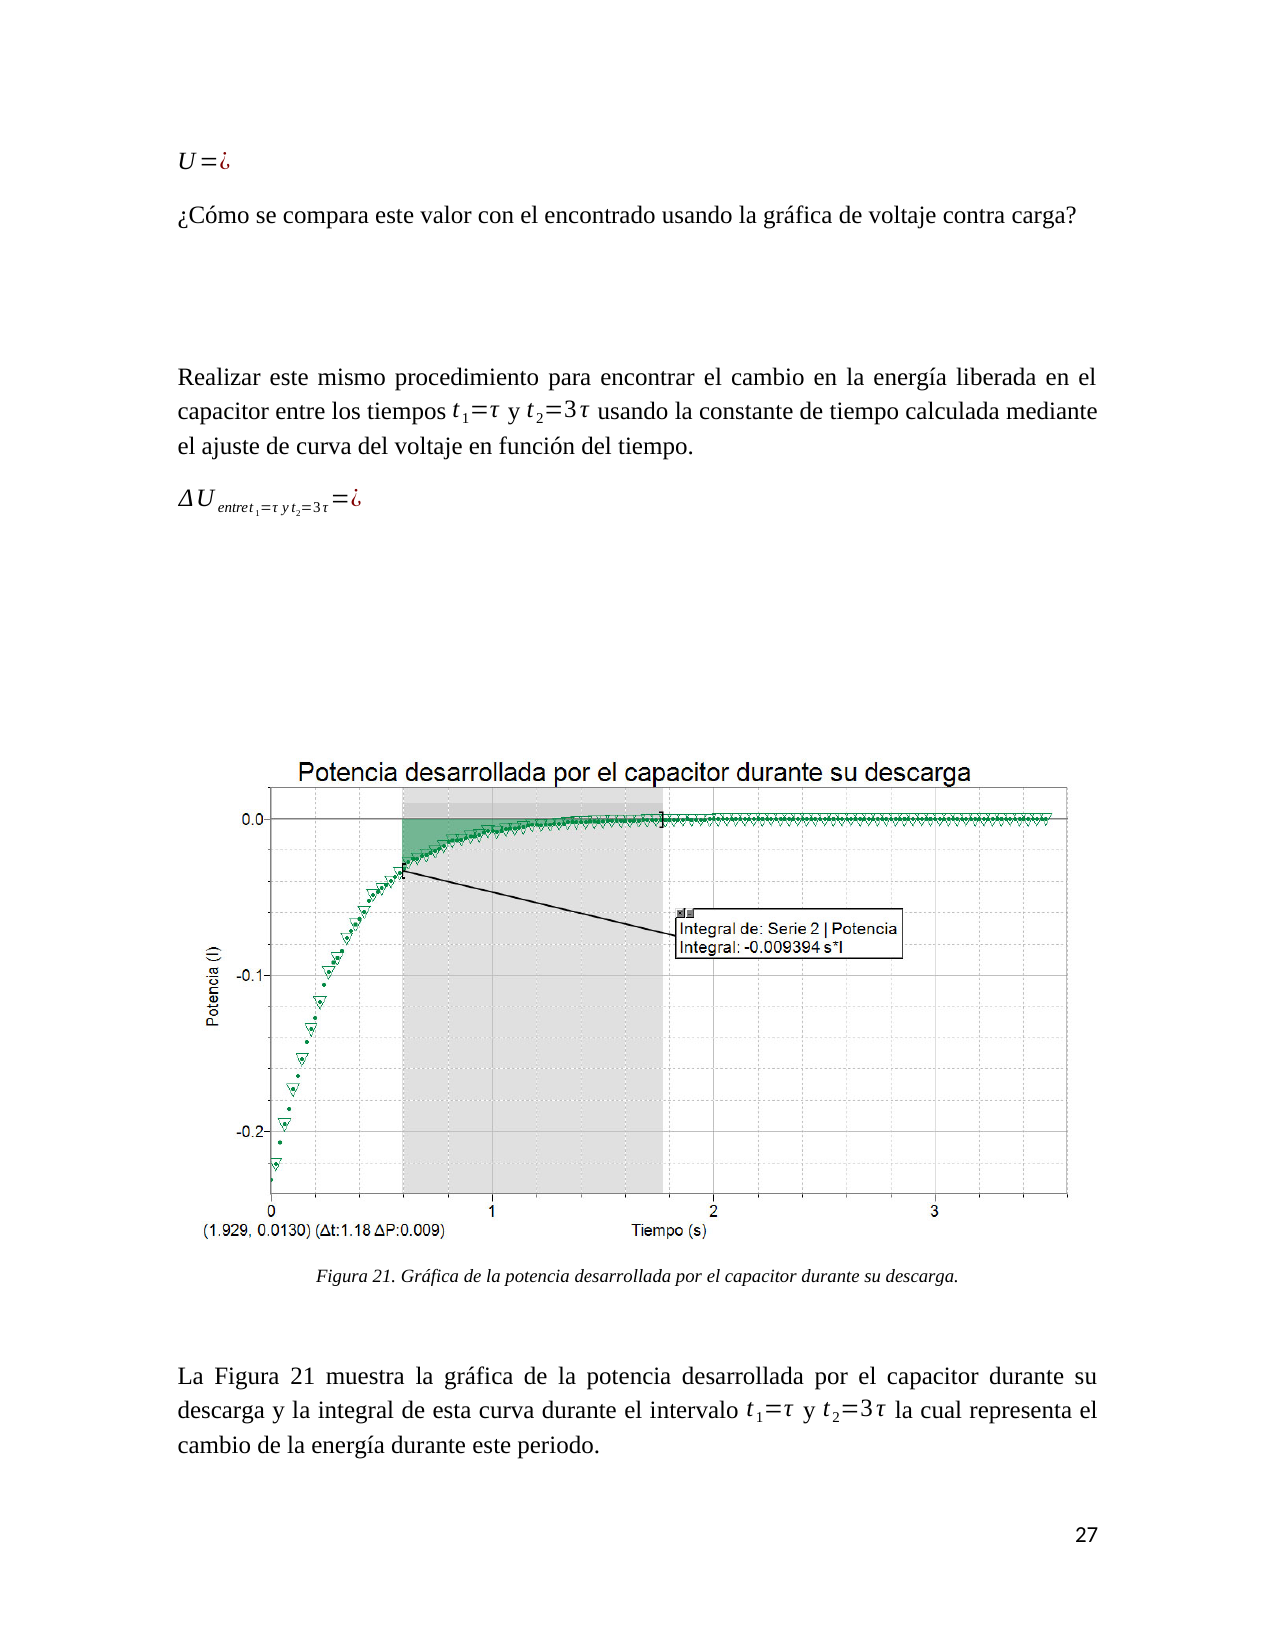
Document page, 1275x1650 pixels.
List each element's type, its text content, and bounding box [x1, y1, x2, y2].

text Realizar este mismo procedimiento para encontrar el cambio en la energía liberada en el capacitor entre los tiempos y usando la constante de tiempo calculada mediante el ajuste de curva del voltaje en función del tiempo. [177, 362, 1098, 459]
text La Figura 21 muestra la gráfica de la potencia desarrollada por el capacitor durante su descarga y la integral de esta curva durante el intervalo y la cual representa el cambio de la energía durante este periodo. [177, 1361, 1098, 1459]
text ¿Cómo se compara este valor con el encontrado usando la gráfica de voltaje contra carga? [177, 201, 1098, 229]
text Figura 21. Gráfica de la potencia desarrollada por el capacitor durante su descarga. [177, 1265, 1098, 1287]
picture [201, 758, 1074, 1240]
